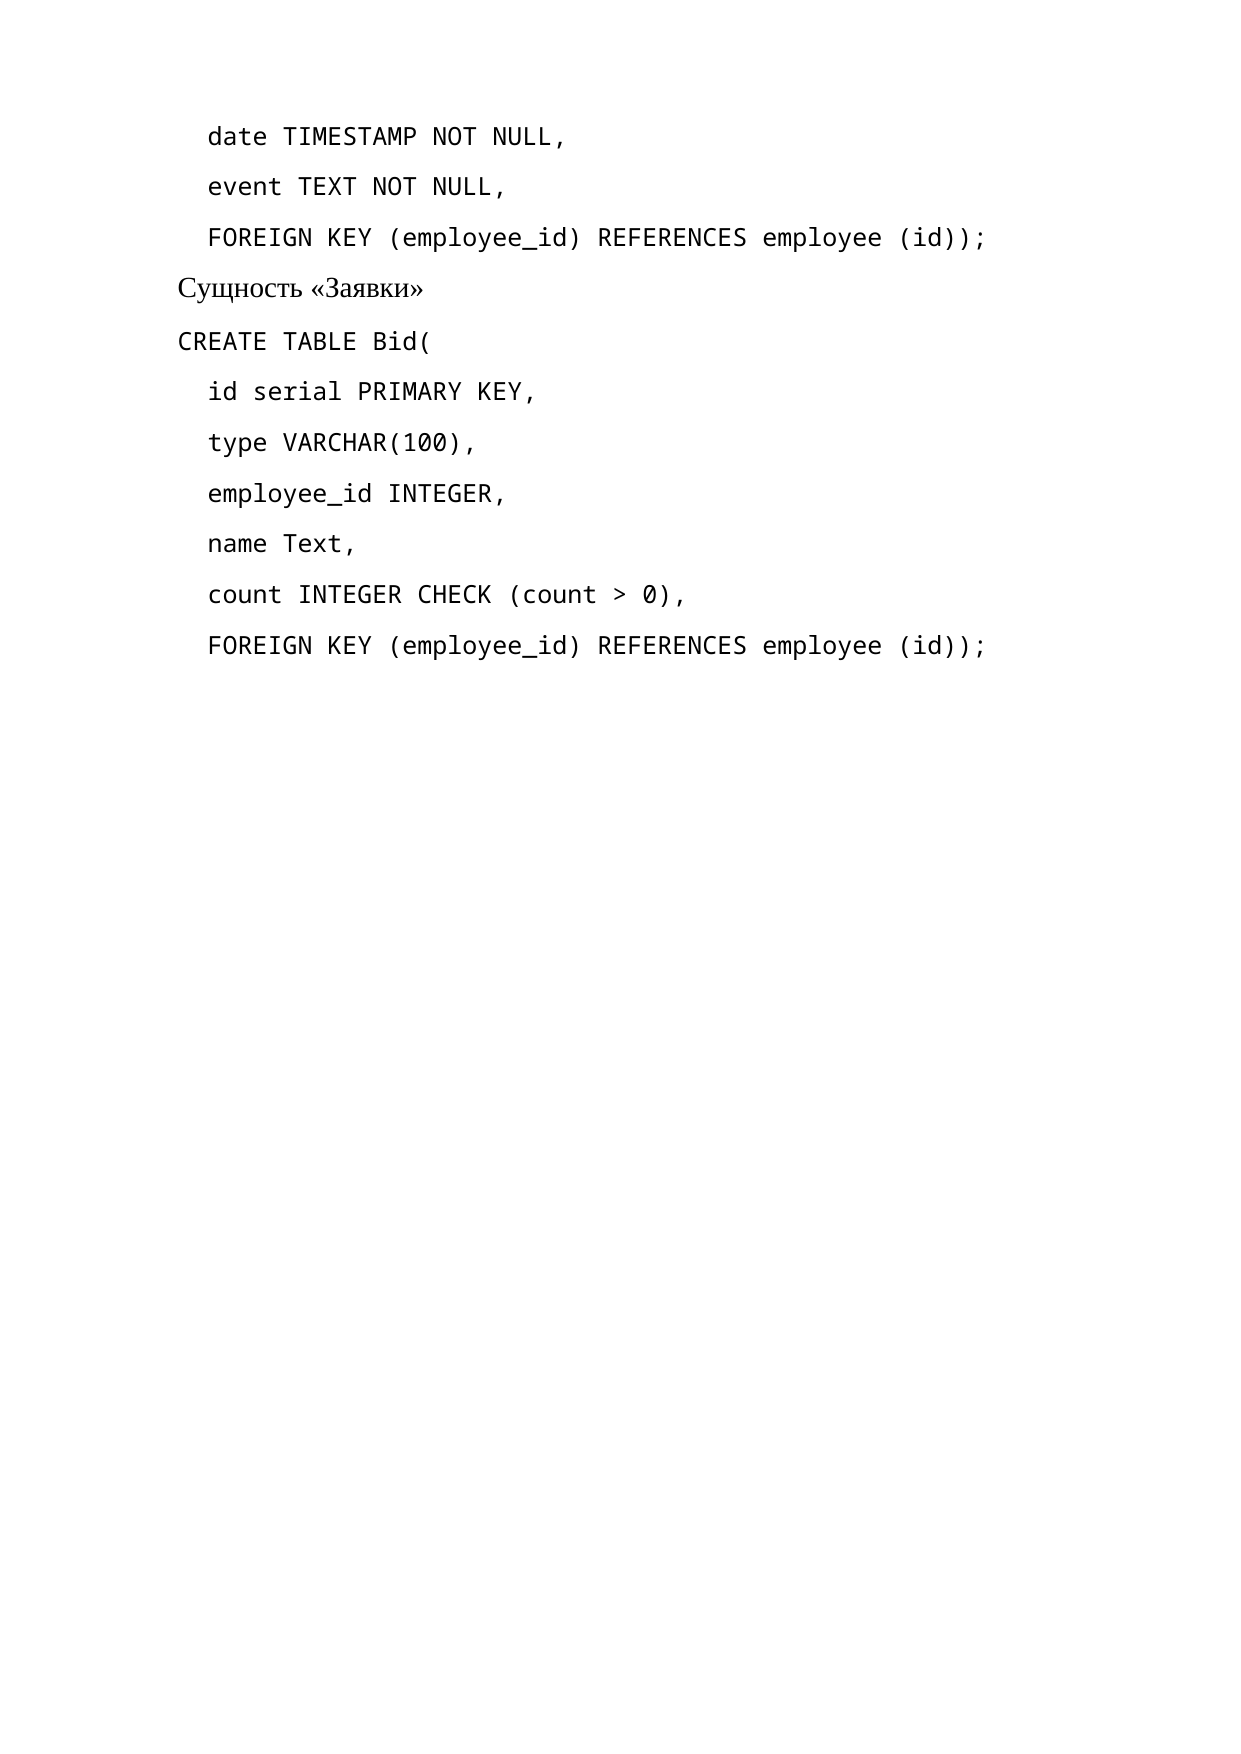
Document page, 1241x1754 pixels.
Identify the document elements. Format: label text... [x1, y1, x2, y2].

text name Text, [177, 526, 1152, 560]
text date TIMESTAMP NOT NULL, [177, 118, 1152, 152]
text event TEXT NOT NULL, [177, 169, 1152, 203]
text Сущность «Заявки» [177, 270, 1152, 304]
text employee_id INTEGER, [177, 475, 1152, 509]
text FOREIGN KEY (employee_id) REFERENCES employee (id)); [177, 627, 1152, 662]
text type VARCHAR(100), [177, 424, 1152, 459]
text FOREIGN KEY (employee_id) REFERENCES employee (id)); [177, 219, 1152, 254]
text id serial PRIMARY KEY, [177, 374, 1152, 408]
text count INTEGER CHECK (count > 0), [177, 577, 1152, 611]
text CREATE TABLE Bid( [177, 323, 1152, 357]
